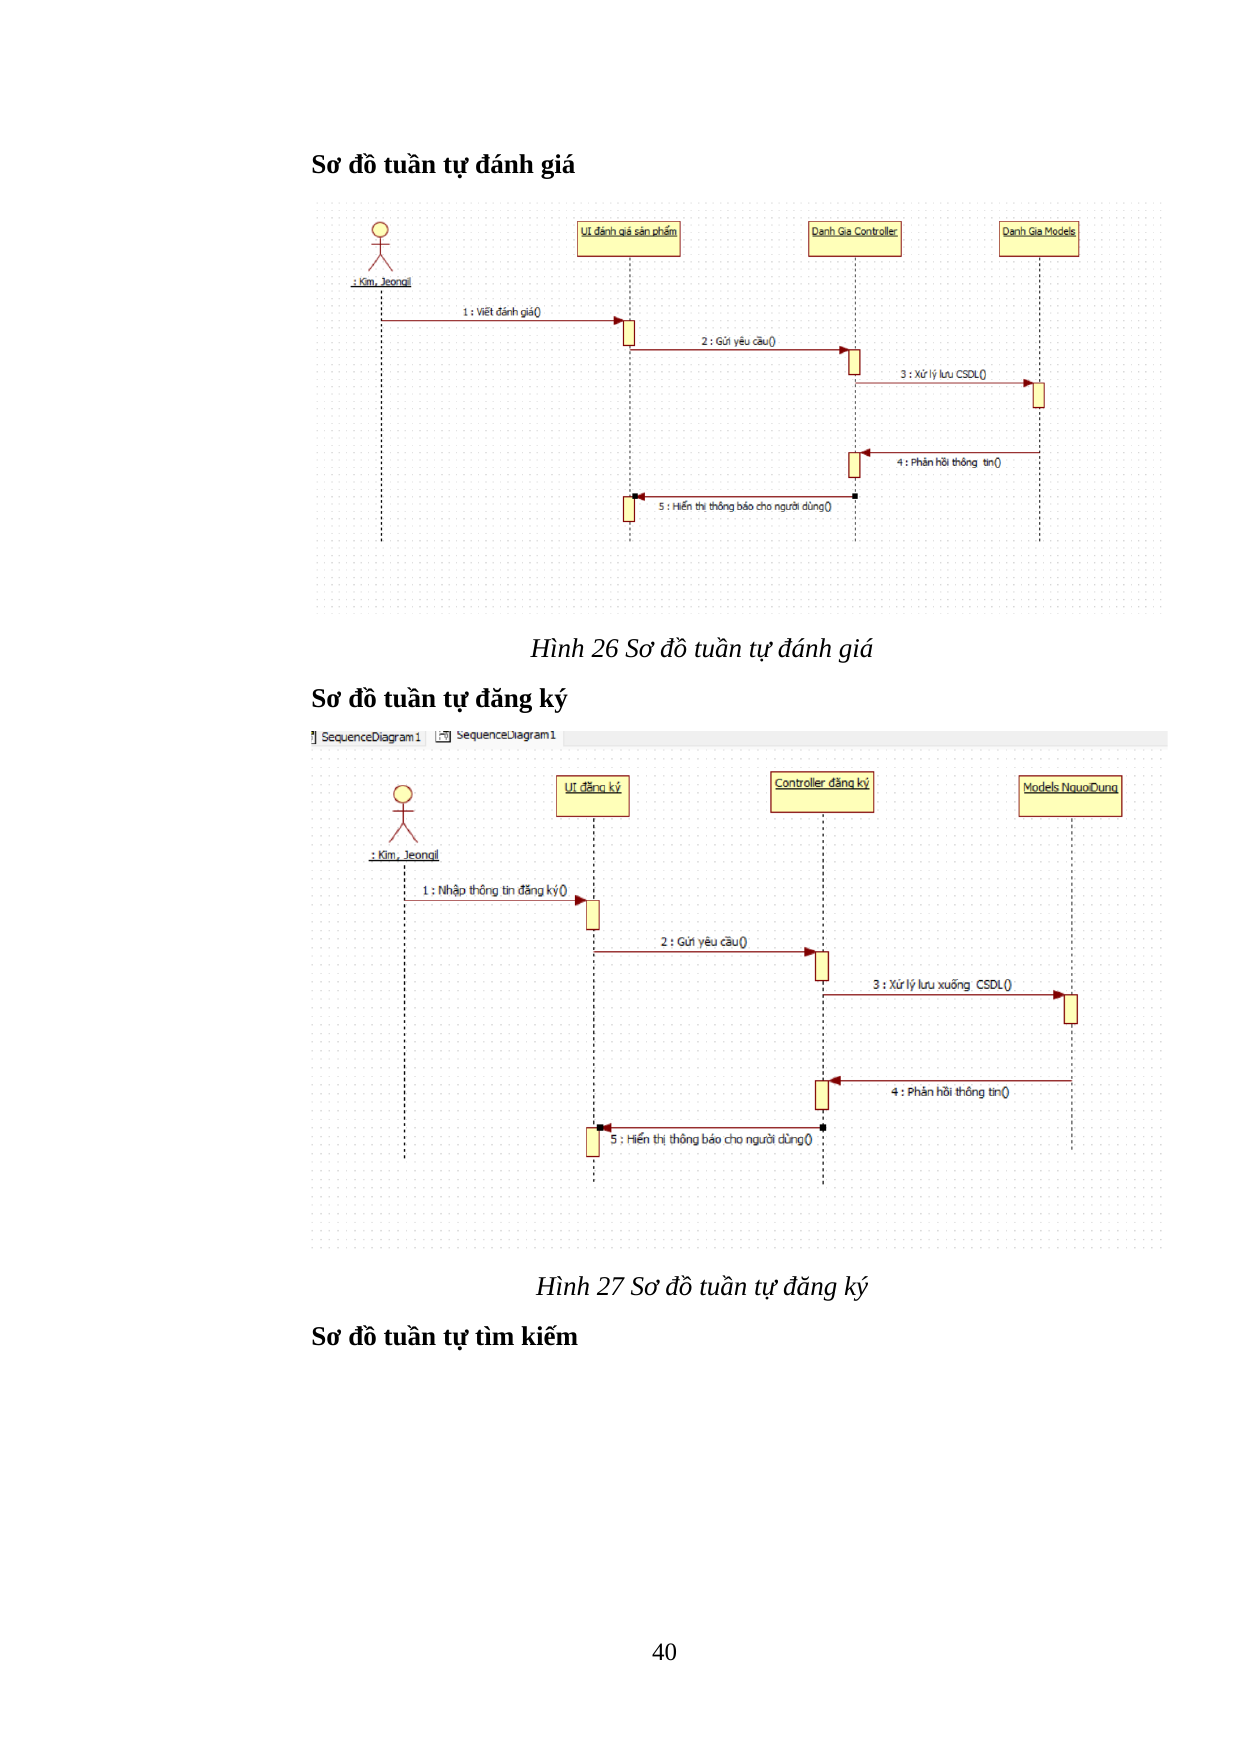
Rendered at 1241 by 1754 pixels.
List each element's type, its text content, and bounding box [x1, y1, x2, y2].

text Hình 27 Sơ đồ tuần tự đăng ký [236, 1270, 1092, 1302]
text Sơ đồ tuần tự đăng ký [236, 682, 1092, 713]
text Sơ đồ tuần tự đánh giá [236, 148, 1092, 179]
text Sơ đồ tuần tự tìm kiếm [236, 1320, 1092, 1351]
text Hình 26 Sơ đồ tuần tự đánh giá [236, 632, 1092, 663]
picture [311, 197, 1167, 614]
picture [311, 731, 1168, 1253]
